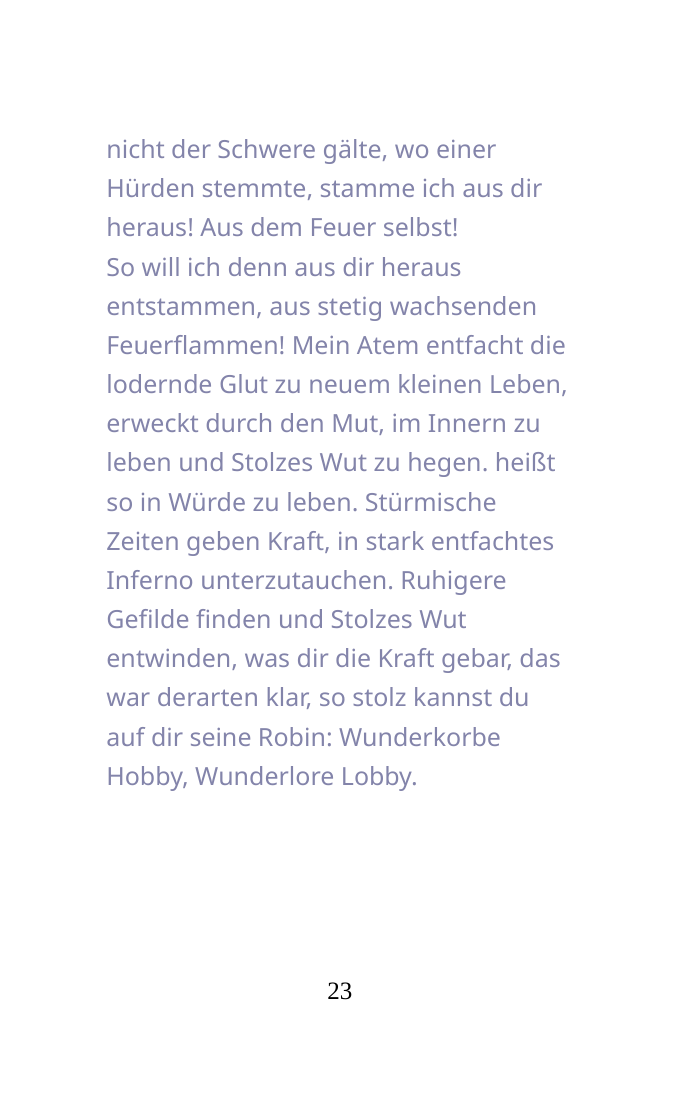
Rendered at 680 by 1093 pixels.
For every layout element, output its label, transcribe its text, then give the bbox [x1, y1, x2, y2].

text So will ich denn aus dir heraus entstammen, aus stetig wachsenden Feuerflammen! Mein Atem entfacht die lodernde Glut zu neuem kleinen Leben, erweckt durch den Mut, im Innern zu leben und Stolzes Wut zu hegen. heißt so in Würde zu leben. Stürmische Zeiten geben Kraft, in stark entfachtes Inferno unterzutauchen. Ruhigere Gefilde finden und Stolzes Wut entwinden, was dir die Kraft gebar, das war derarten klar, so stolz kannst du auf dir seine Robin: Wunderkorbe Hobby, Wunderlore Lobby. [106, 249, 573, 792]
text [106, 132, 573, 244]
